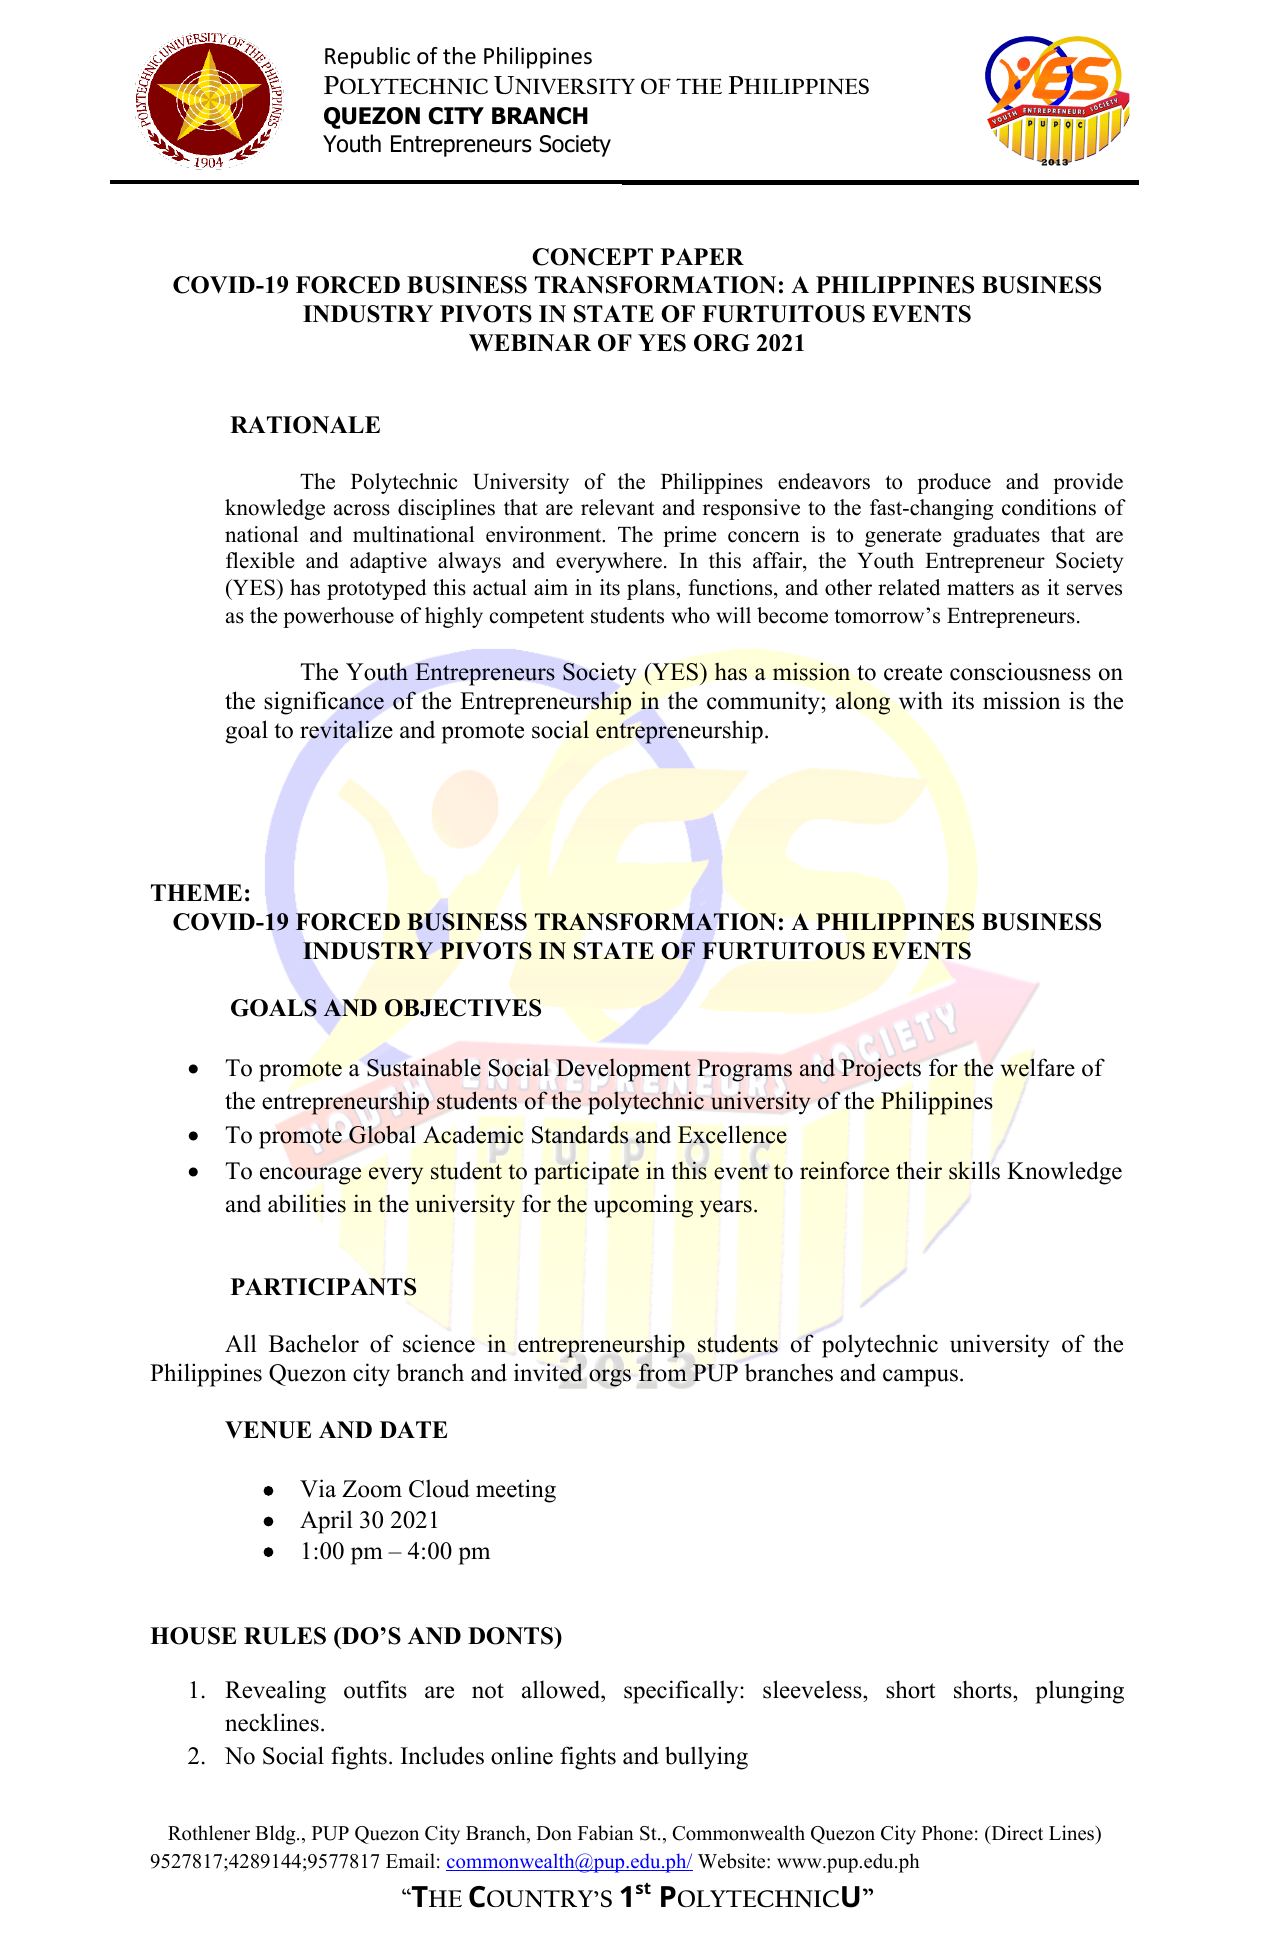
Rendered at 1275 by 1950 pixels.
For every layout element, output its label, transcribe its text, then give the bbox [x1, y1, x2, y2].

text VENUE AND DATE [150, 1415, 1125, 1444]
text WEBINAR OF YES ORG 2021 [150, 328, 1125, 357]
text HOUSE RULES (DO’S AND DONTS) [150, 1621, 1125, 1650]
list Revealing outfits are not allowed, specifically: sleeveless, short shorts, plunging necklines. [187, 1675, 1125, 1737]
text THEME: [150, 878, 1125, 907]
list To promote Global Academic Standards and Excellence [187, 1119, 1125, 1149]
list Via Zoom Cloud meeting [262, 1473, 1125, 1503]
text All Bachelor of science in entrepreneurship students of polytechnic university of the Philippines Quezon city branch and invited orgs from PUP branches and campus. [150, 1329, 1125, 1387]
text The Polytechnic University of the Philippines endeavors to produce and provide knowledge across disciplines that are relevant and responsive to the fast-changing conditions of national and multinational environment. The prime concern is to generate graduates that are flexible and adaptive always and everywhere. In this affair, the Youth Entrepreneur Society (YES) has prototyped this actual aim in its plans, functions, and other related matters as it serves as the powerhouse of highly competent students who will become tomorrow’s Entrepreneurs. [225, 468, 1125, 629]
text RATIONALE [230, 411, 1125, 439]
list No Social fights. Includes online fights and bullying [187, 1741, 1125, 1770]
text COVID-19 FORCED BUSINESS TRANSFORMATION: A PHILIPPINES BUSINESS INDUSTRY PIVOTS IN STATE OF FURTUITOUS EVENTS [150, 907, 1125, 965]
text GOALS AND OBJECTIVES [230, 993, 1125, 1022]
list April 30 2021 [262, 1503, 1125, 1534]
picture [981, 32, 1130, 169]
list 1:00 pm – 4:00 pm [262, 1534, 1125, 1565]
list To promote a Sustainable Social Development Programs and Projects for the welfare of the entrepreneurship students of the polytechnic university of the Philippines [187, 1051, 1125, 1114]
list To encourage every student to participate in this event to reinforce their skills Knowledge and abilities in the university for the upcoming years. [187, 1154, 1125, 1218]
text The Youth Entrepreneurs Society (YES) has a mission to create consciousness on the significance of the Entrepreneurship in the community; along with its mission is the goal to revitalize and promote social entrepreneurship. [225, 657, 1125, 744]
text PARTICIPANTS [230, 1272, 1125, 1300]
picture [133, 31, 284, 170]
text CONCEPT PAPER [150, 242, 1125, 271]
text COVID-19 FORCED BUSINESS TRANSFORMATION: A PHILIPPINES BUSINESS INDUSTRY PIVOTS IN STATE OF FURTUITOUS EVENTS [150, 271, 1125, 328]
